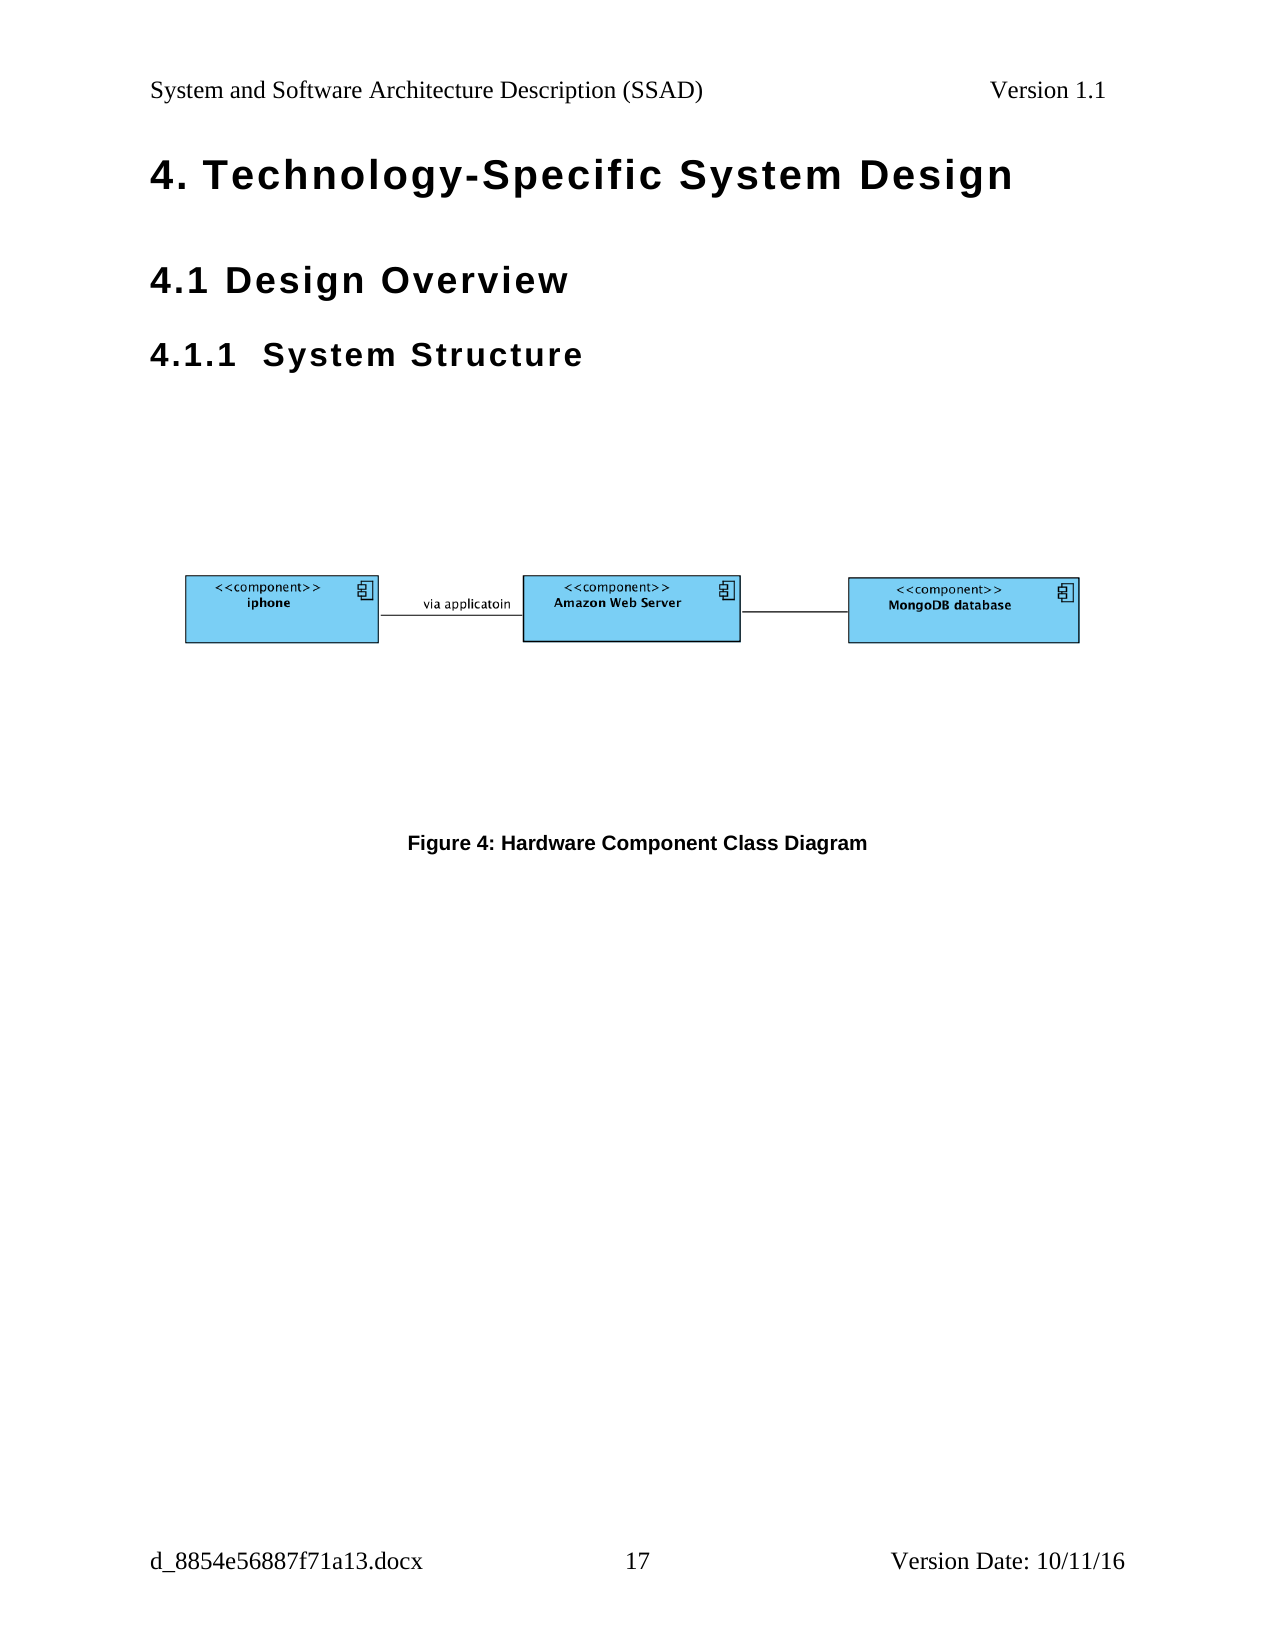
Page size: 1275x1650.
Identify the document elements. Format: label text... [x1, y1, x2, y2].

subtitle System Structure [150, 336, 1125, 374]
text Figure 4: Hardware Component Class Diagram [150, 830, 1125, 854]
subtitle Technology-Specific System Design [150, 150, 1125, 198]
subtitle Design Overview [150, 258, 1125, 301]
picture [150, 422, 1125, 802]
